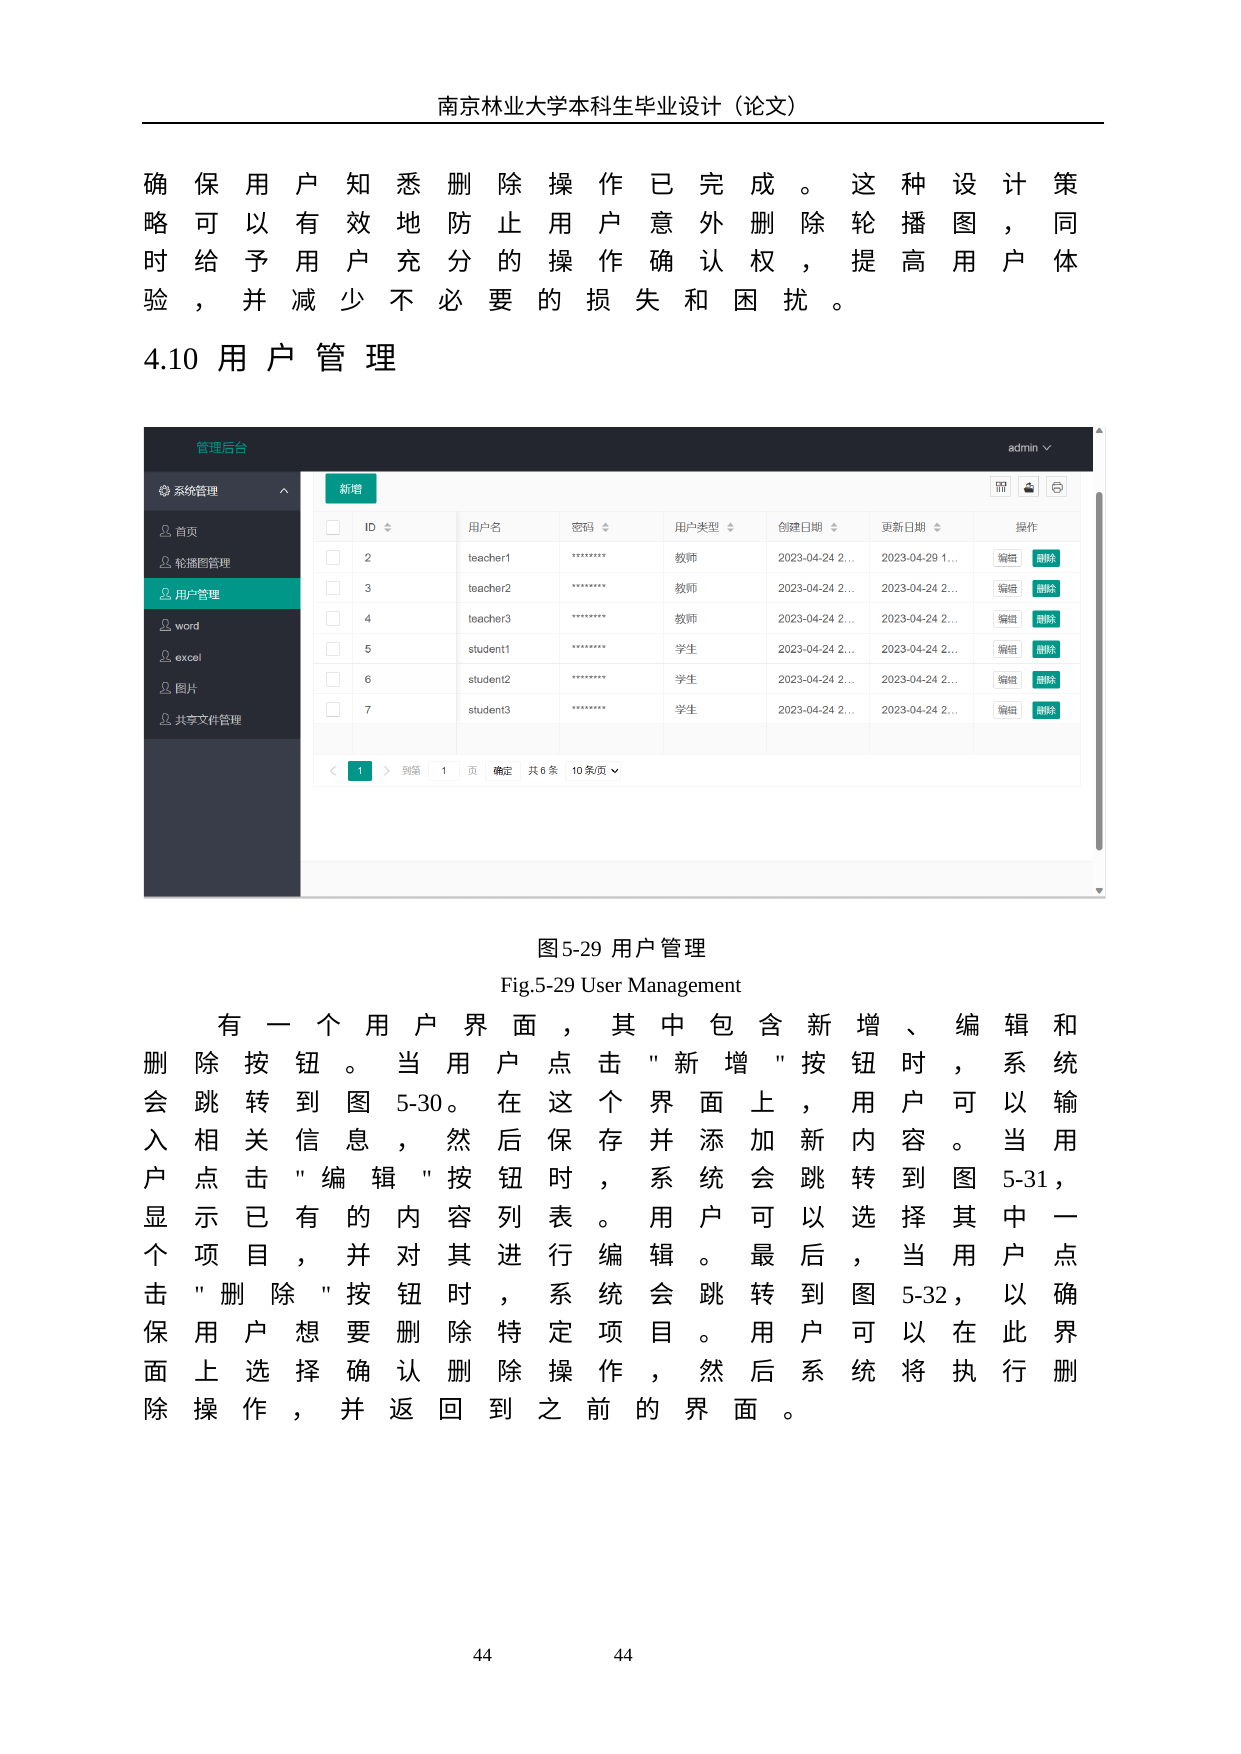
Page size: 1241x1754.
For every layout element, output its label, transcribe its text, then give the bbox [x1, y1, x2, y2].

text 图5-29用户管理 [144, 899, 1102, 966]
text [144, 164, 1102, 318]
text Fig.5-29 User Management [144, 966, 1102, 1004]
text 4.10用户管理 [144, 318, 1102, 394]
picture [143, 427, 1106, 899]
text 有一个用户界面，其中包含新增、编辑和删除按钮。当用户点击"新增"按钮时，系统会跳转到图5-30。在这个界面上，用户可以输入相关信息，然后保存并添加新内容。当用户点击"编辑"按钮时，系统会跳转到图5-31，显示已有的内容列表。用户可以选择其中一个项目，并对其进行编辑。最后，当用户点击"删除"按钮时，系统会跳转到图5-32，以确保用户想要删除特定项目。用户可以在此界面上选择确认删除操作，然后系统将执行删除操作，并返回到之前的界面。 [144, 1004, 1102, 1427]
